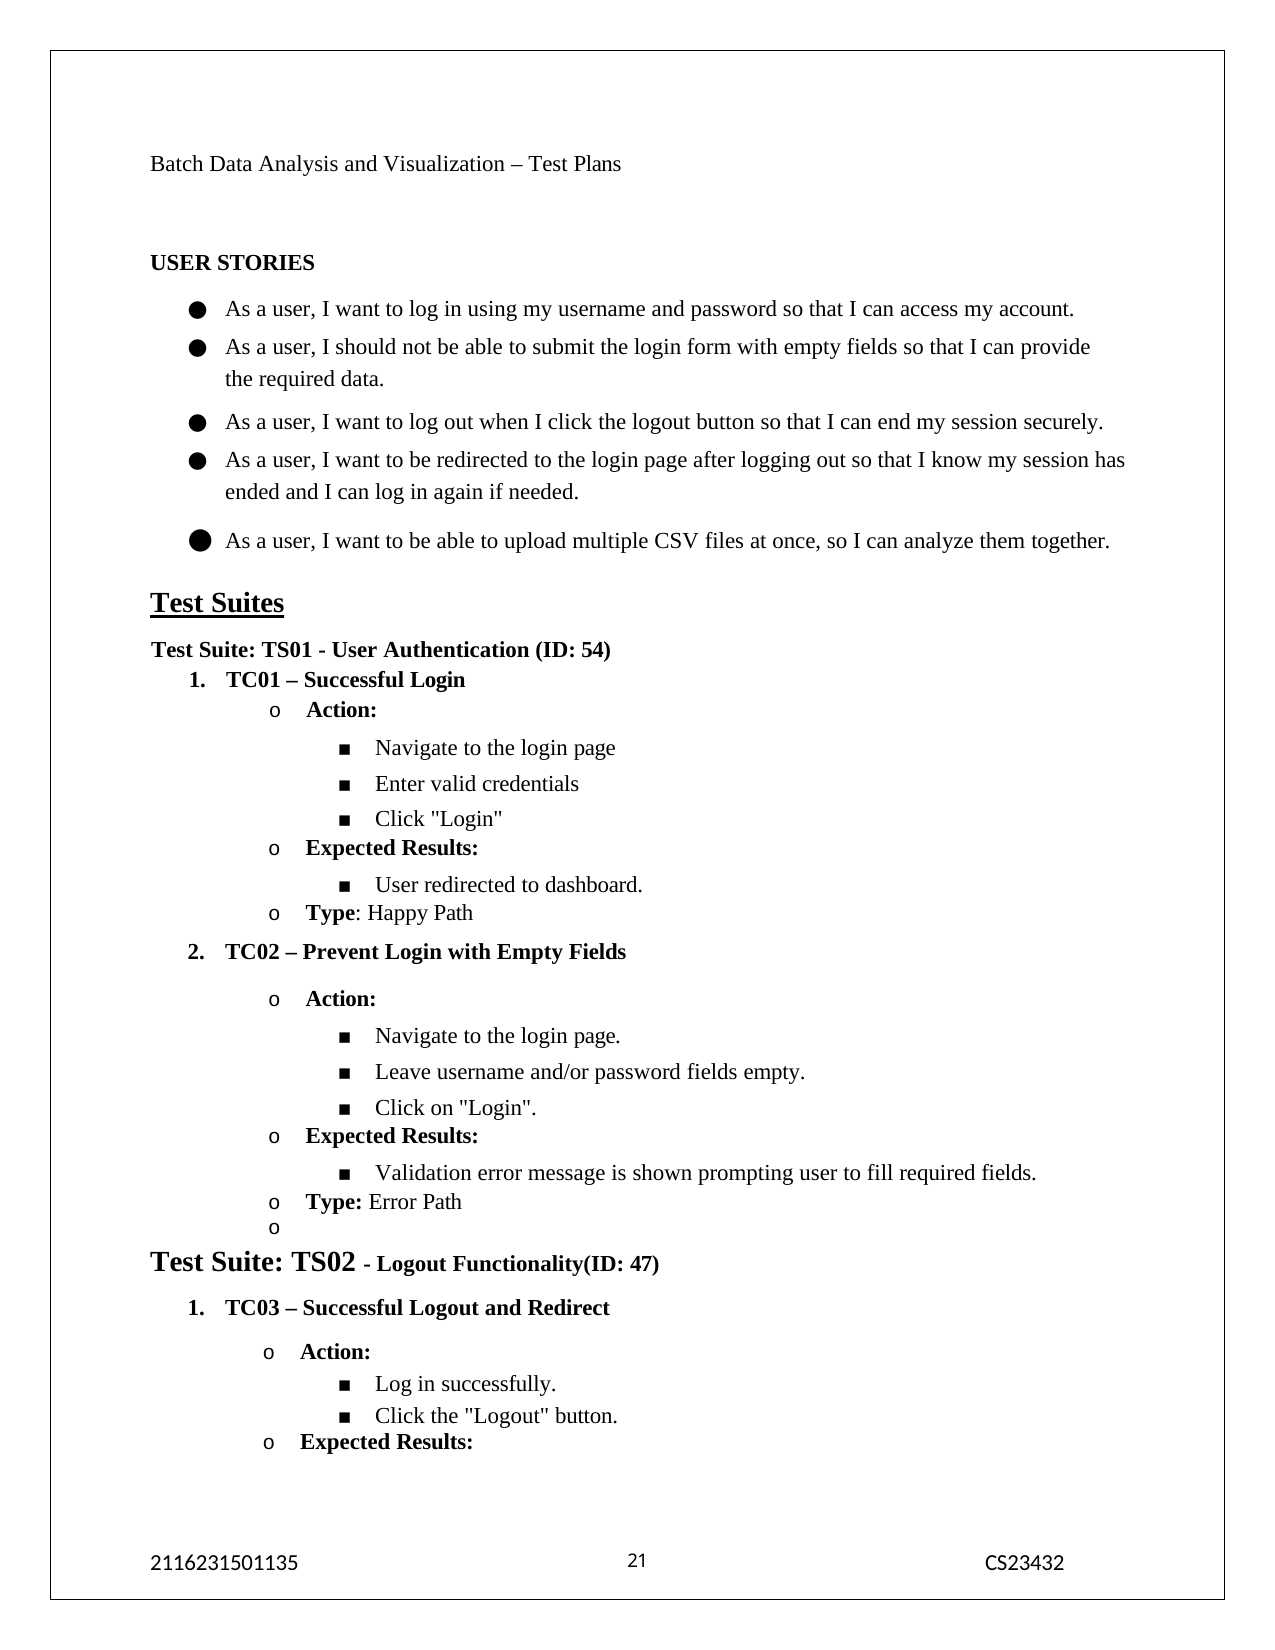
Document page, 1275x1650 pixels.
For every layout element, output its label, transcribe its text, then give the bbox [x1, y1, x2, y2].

list Click "Login" [337, 798, 1200, 833]
list As a user, I should not be able to submit the login form with empty fields so that I can provide the required data. [187, 330, 1124, 392]
list Validation error message is shown prompting user to fill required fields. [337, 1152, 1200, 1188]
list As a user, I want to be able to upload multiple CSV files at once, so I can analyze them together. [187, 517, 1200, 557]
list TC02 – Prevent Login with Empty Fields [187, 938, 1200, 964]
text Test Suite: TS02 - Logout Functionality(ID: 47) [150, 1244, 1200, 1278]
list Expected Results: [268, 833, 1200, 860]
list Action: [262, 1338, 1200, 1364]
list Action: [112, 696, 534, 724]
list Expected Results: [268, 1122, 1200, 1149]
list Click the "Logout" button. [337, 1398, 1200, 1429]
list As a user, I want to log out when I click the logout button so that I can end my session securely. [187, 404, 1200, 436]
list User redirected to dashboard. [337, 863, 1200, 899]
list Leave username and/or password fields empty. [337, 1051, 1200, 1087]
text Batch Data Analysis and Visualization – Test Plans [150, 150, 1200, 176]
list TC01 – Successful Login [112, 666, 542, 692]
list Type: Error Path [268, 1188, 1200, 1214]
subtitle Test Suites [150, 585, 1200, 619]
list As a user, I want to log in using my username and password so that I can access my account. [187, 292, 1200, 323]
list TC03 – Successful Logout and Redirect [187, 1294, 1200, 1321]
text Test Suite: TS01 - User Authentication (ID: 54) [112, 636, 649, 662]
list As a user, I want to be redirected to the login page after logging out so that I know my session has ended and I can log in again if needed. [187, 443, 1125, 504]
text USER STORIES [150, 249, 1200, 276]
list Type: Happy Path [268, 899, 1200, 926]
list Log in successfully. [337, 1364, 1200, 1398]
list Expected Results: [262, 1429, 1200, 1454]
list Action: [268, 985, 1200, 1013]
list Click on "Login". [337, 1087, 1200, 1122]
list Navigate to the login page [337, 727, 1200, 763]
list Navigate to the login page. [337, 1015, 1200, 1051]
list Enter valid credentials [337, 763, 1200, 798]
